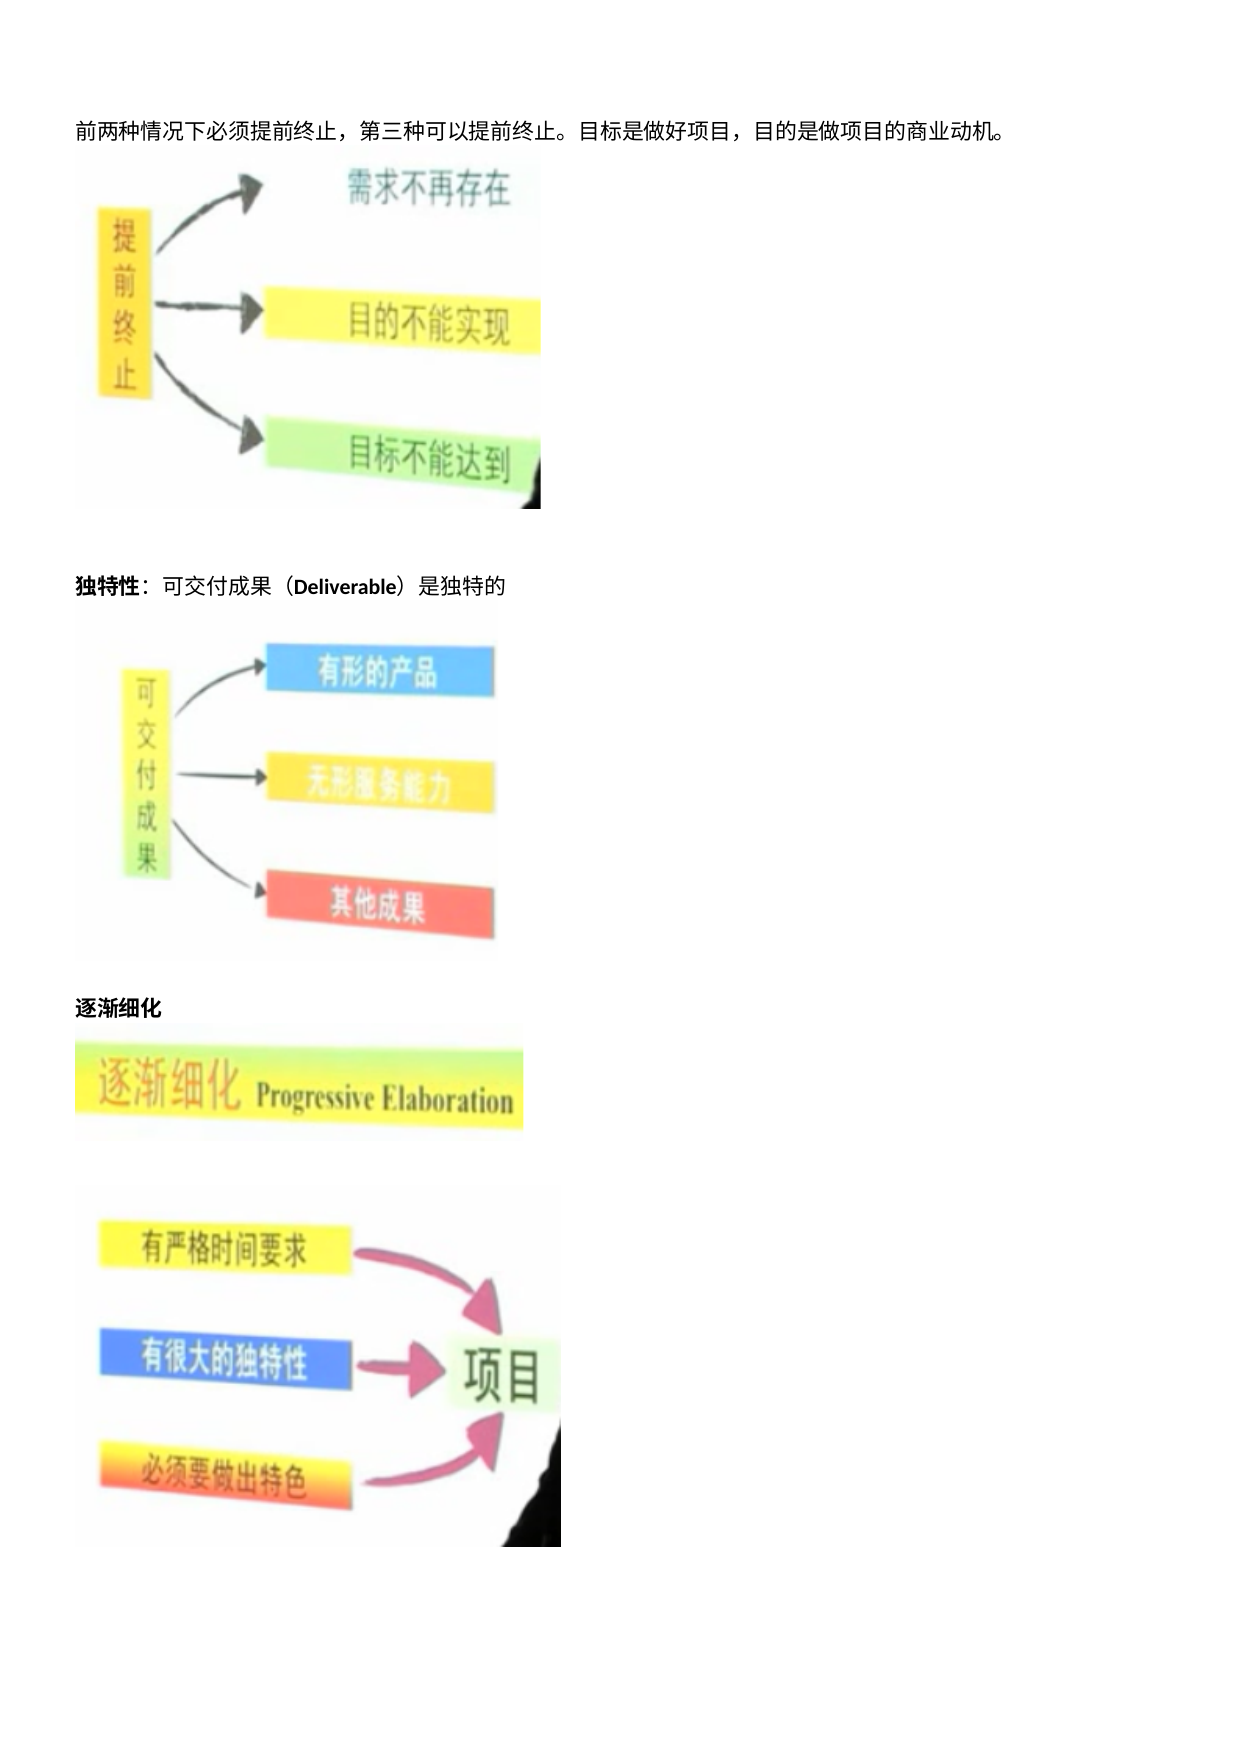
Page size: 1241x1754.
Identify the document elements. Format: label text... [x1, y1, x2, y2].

picture [75, 1023, 524, 1141]
text 逐渐细化 [75, 991, 1165, 1023]
text 独特性：可交付成果（Deliverable）是独特的 [75, 568, 1165, 601]
picture [75, 145, 541, 509]
text 前两种情况下必须提前终止，第三种可以提前终止。目标是做好项目，目的是做项目的商业动机。 [75, 113, 1165, 146]
picture [75, 600, 499, 961]
picture [75, 1185, 561, 1547]
